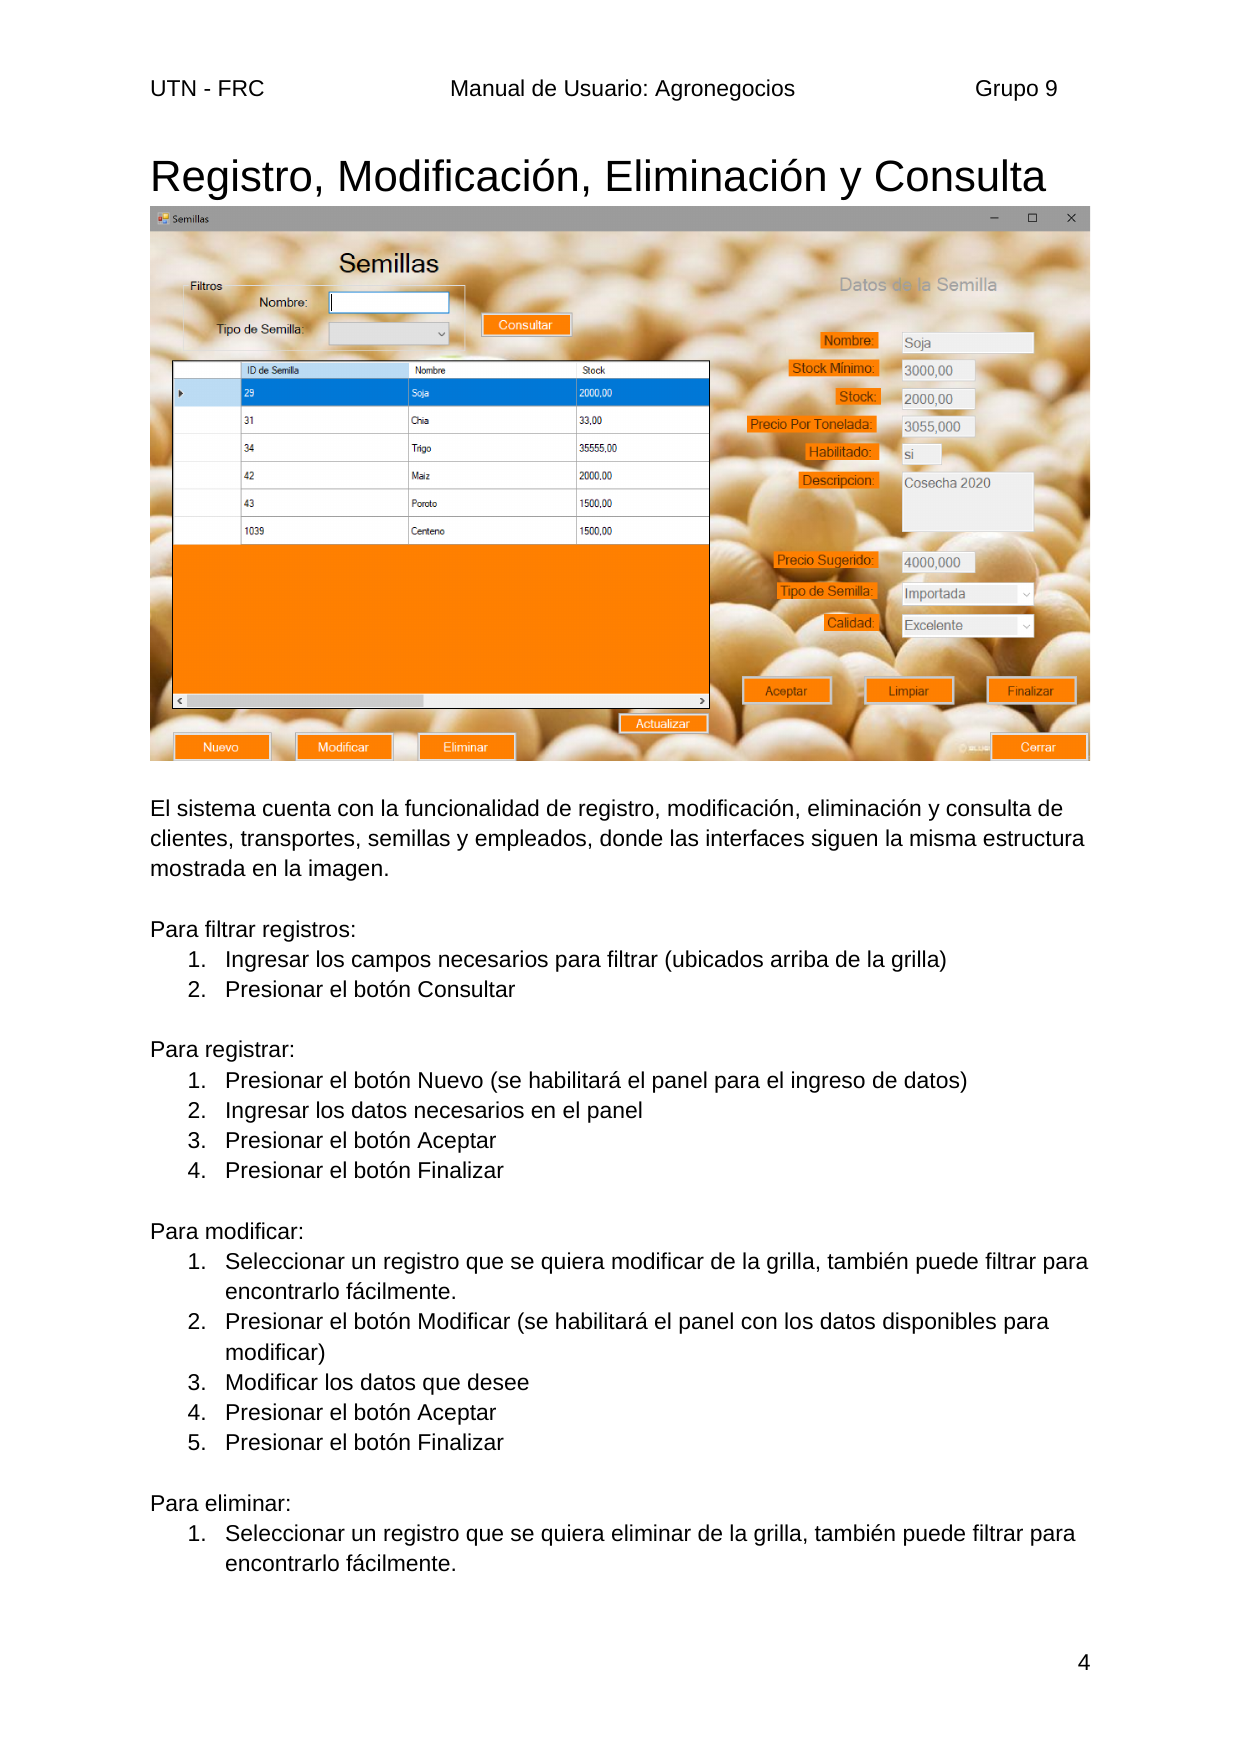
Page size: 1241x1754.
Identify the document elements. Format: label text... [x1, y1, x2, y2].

picture [150, 206, 1091, 761]
title Registro, Modificación, Eliminación y Consulta [150, 150, 1090, 200]
list Presionar el botón Aceptar [187, 1127, 1090, 1153]
list Ingresar los campos necesarios para filtrar (ubicados arriba de la grilla) [187, 946, 1090, 972]
list Modificar los datos que desee [187, 1369, 1090, 1395]
text Para modificar: [150, 1218, 1090, 1244]
list Presionar el botón Aceptar [187, 1399, 1090, 1425]
list Seleccionar un registro que se quiera eliminar de la grilla, también puede filtrar para encontrarlo fácilmente. [187, 1520, 1090, 1576]
list Presionar el botón Finalizar [187, 1157, 1090, 1184]
list Presionar el botón Finalizar [187, 1429, 1090, 1456]
list Ingresar los datos necesarios en el panel [187, 1097, 1090, 1123]
list Presionar el botón Nuevo (se habilitará el panel para el ingreso de datos) [187, 1067, 1090, 1093]
text El sistema cuenta con la funcionalidad de registro, modificación, eliminación y consulta de clientes, transportes, semillas y empleados, donde las interfaces siguen la misma estructura mostrada en la imagen. [150, 795, 1090, 882]
list Presionar el botón Consultar [187, 976, 1090, 1002]
list Presionar el botón Modificar (se habilitará el panel con los datos disponibles para modificar) [187, 1308, 1090, 1365]
text Para registrar: [150, 1036, 1090, 1063]
list Seleccionar un registro que se quiera modificar de la grilla, también puede filtrar para encontrarlo fácilmente. [187, 1248, 1090, 1304]
text Para filtrar registros: [150, 916, 1090, 942]
text Para eliminar: [150, 1489, 1090, 1516]
